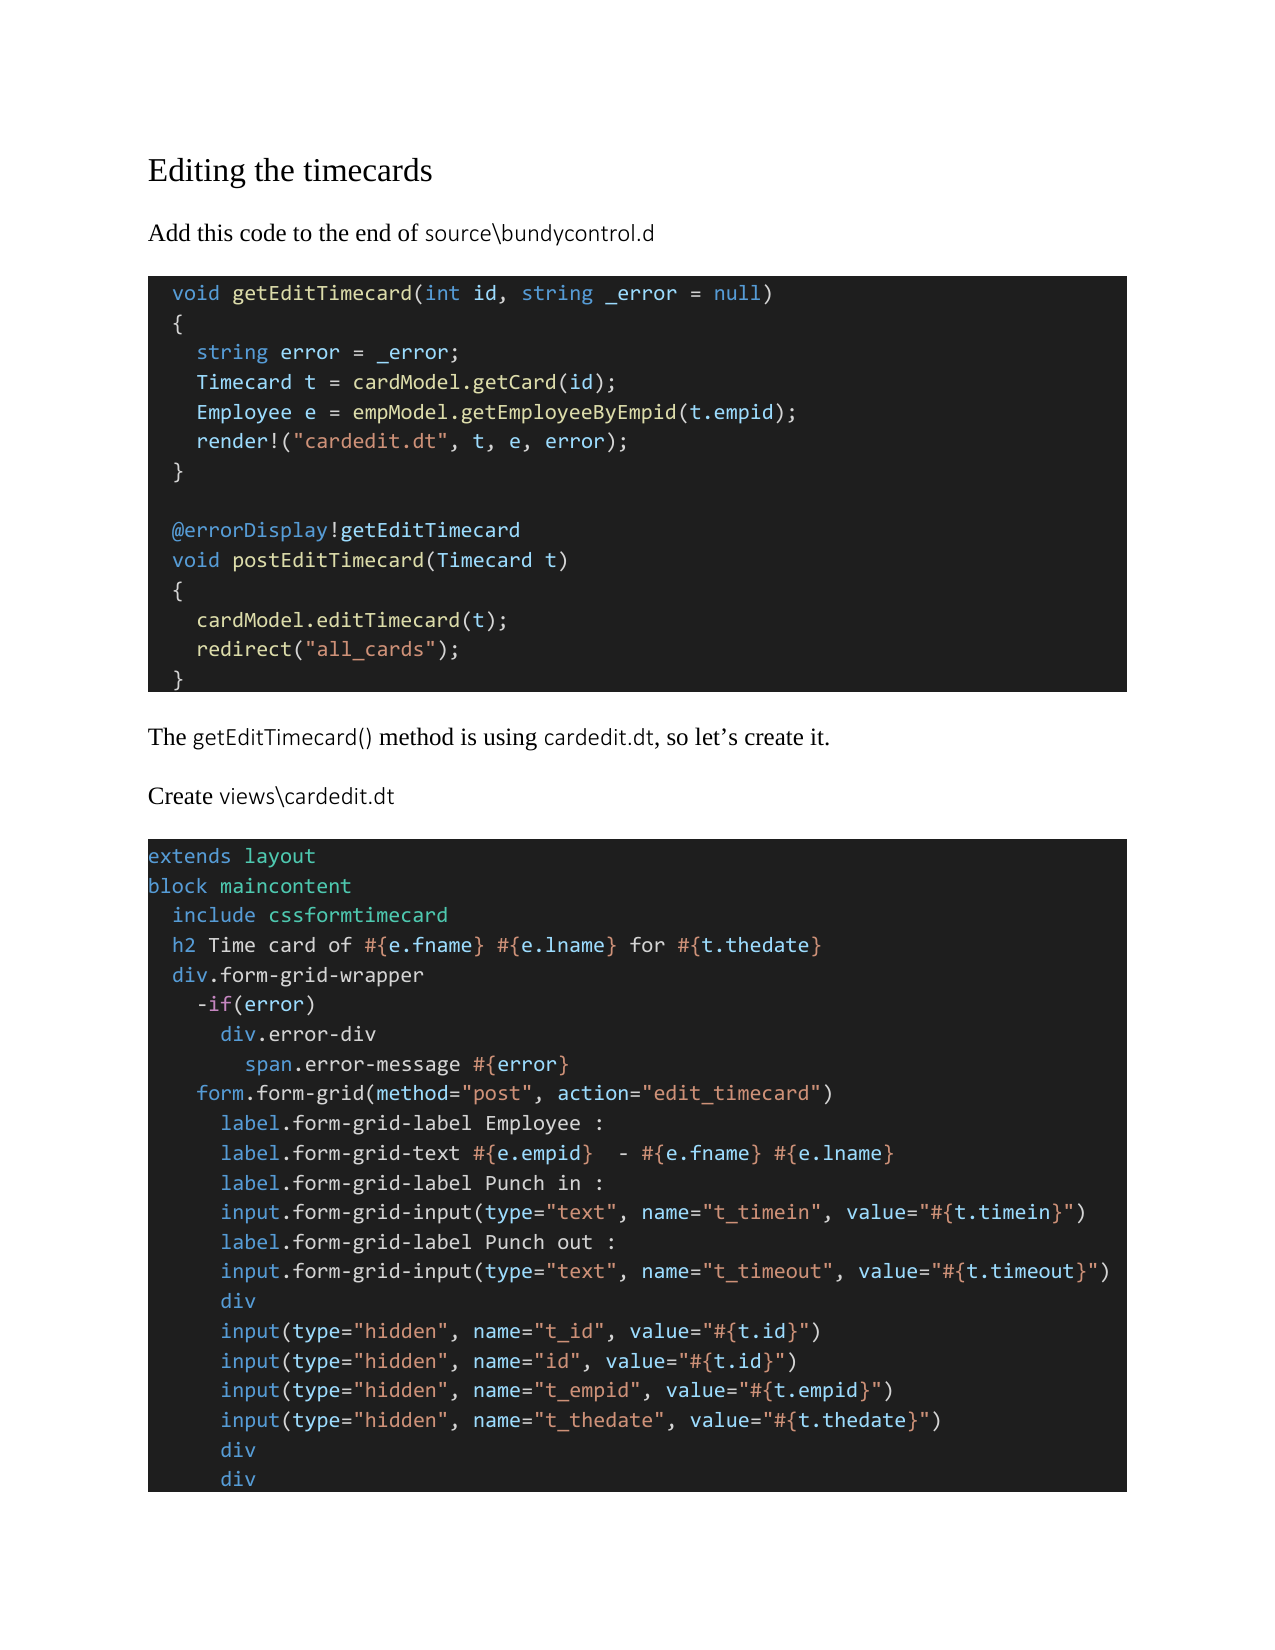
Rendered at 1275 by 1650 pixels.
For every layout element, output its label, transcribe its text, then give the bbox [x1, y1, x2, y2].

text extends layout [148, 839, 1127, 869]
text input(type="hidden", name="t_id", value="#{t.id}") [148, 1314, 1127, 1344]
text div.form-grid-wrapper [148, 958, 1127, 988]
text void getEditTimecard(int id, string _error = null) [148, 276, 1127, 306]
text label.form-grid-label Punch out : [148, 1225, 1127, 1255]
text Timecard t = cardModel.getCard(id); [148, 365, 1127, 395]
text input(type="hidden", name="t_empid", value="#{t.empid}") [148, 1374, 1127, 1403]
text string error = _error; [148, 336, 1127, 365]
text cardModel.editTimecard(t); [148, 603, 1127, 633]
text input.form-grid-input(type="text", name="t_timeout", value="#{t.timeout}") [148, 1255, 1127, 1284]
text Employee e = empModel.getEmployeeByEmpid(t.empid); [148, 395, 1127, 425]
text } [148, 454, 1127, 484]
text label.form-grid-label Punch in : [148, 1166, 1127, 1196]
text @errorDisplay!getEditTimecard [148, 514, 1127, 543]
text block maincontent [148, 869, 1127, 899]
text Editing the timecards [148, 150, 1127, 188]
text label.form-grid-text #{e.empid} - #{e.fname} #{e.lname} [148, 1136, 1127, 1166]
text form.form-grid(method="post", action="edit_timecard") [148, 1077, 1127, 1106]
text include cssformtimecard [148, 899, 1127, 928]
text input.form-grid-input(type="text", name="t_timein", value="#{t.timein}") [148, 1196, 1127, 1225]
text label.form-grid-label Employee : [148, 1106, 1127, 1136]
text span.error-message #{error} [148, 1047, 1127, 1077]
text The getEditTimecard() method is using cardedit.dt, so let’s create it. [148, 721, 1127, 751]
text div [148, 1433, 1127, 1463]
text div [148, 1284, 1127, 1314]
text } [148, 662, 1127, 692]
text Create views\cardedit.dt [148, 780, 1127, 811]
text render!("cardedit.dt", t, e, error); [148, 425, 1127, 454]
text -if(error) [148, 988, 1127, 1017]
text void postEditTimecard(Timecard t) [148, 543, 1127, 573]
text redirect("all_cards"); [148, 633, 1127, 662]
text input(type="hidden", name="t_thedate", value="#{t.thedate}") [148, 1403, 1127, 1433]
text div [148, 1463, 1127, 1492]
text h2 Time card of #{e.fname} #{e.lname} for #{t.thedate} [148, 928, 1127, 958]
text { [148, 306, 1127, 336]
text input(type="hidden", name="id", value="#{t.id}") [148, 1344, 1127, 1374]
text Add this code to the end of source\bundycontrol.d [148, 217, 1127, 248]
text div.error-div [148, 1017, 1127, 1047]
text { [148, 573, 1127, 603]
